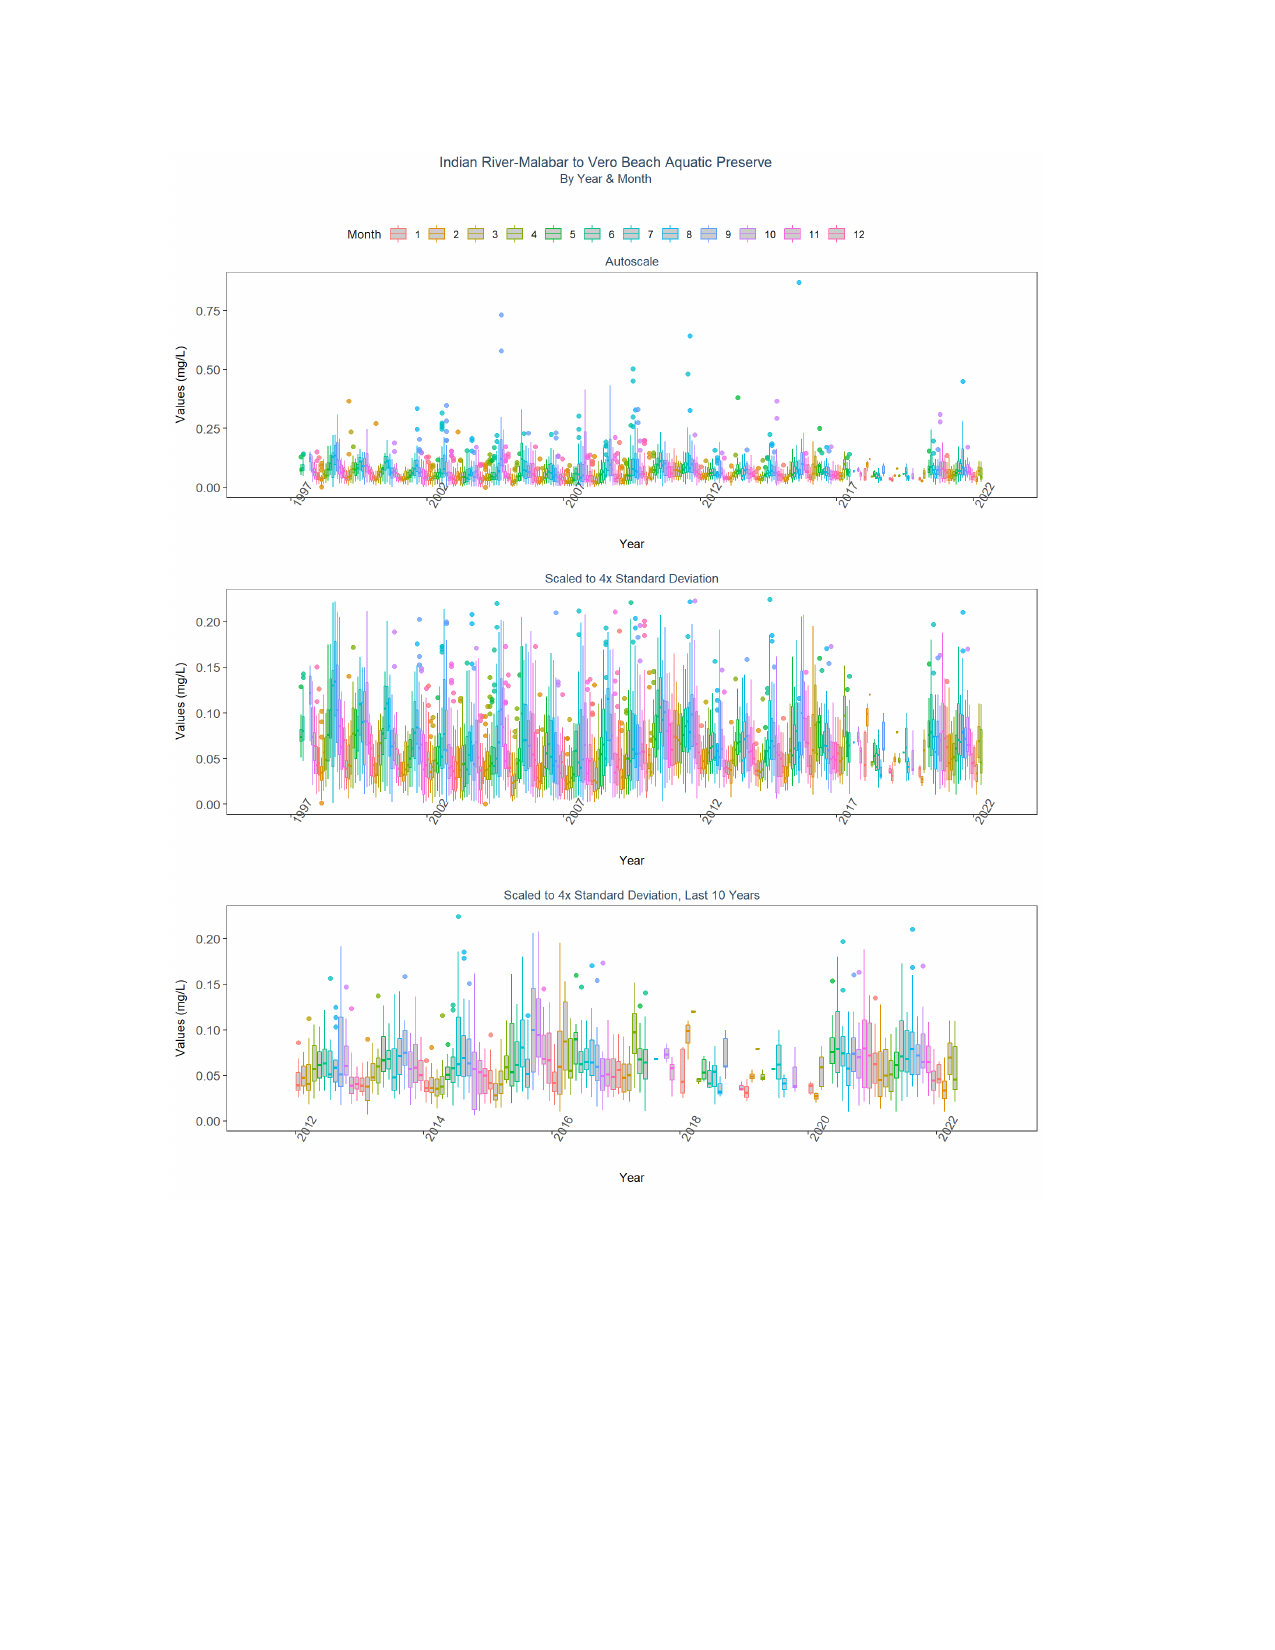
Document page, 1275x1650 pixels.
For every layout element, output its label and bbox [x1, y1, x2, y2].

picture [168, 150, 1044, 1200]
